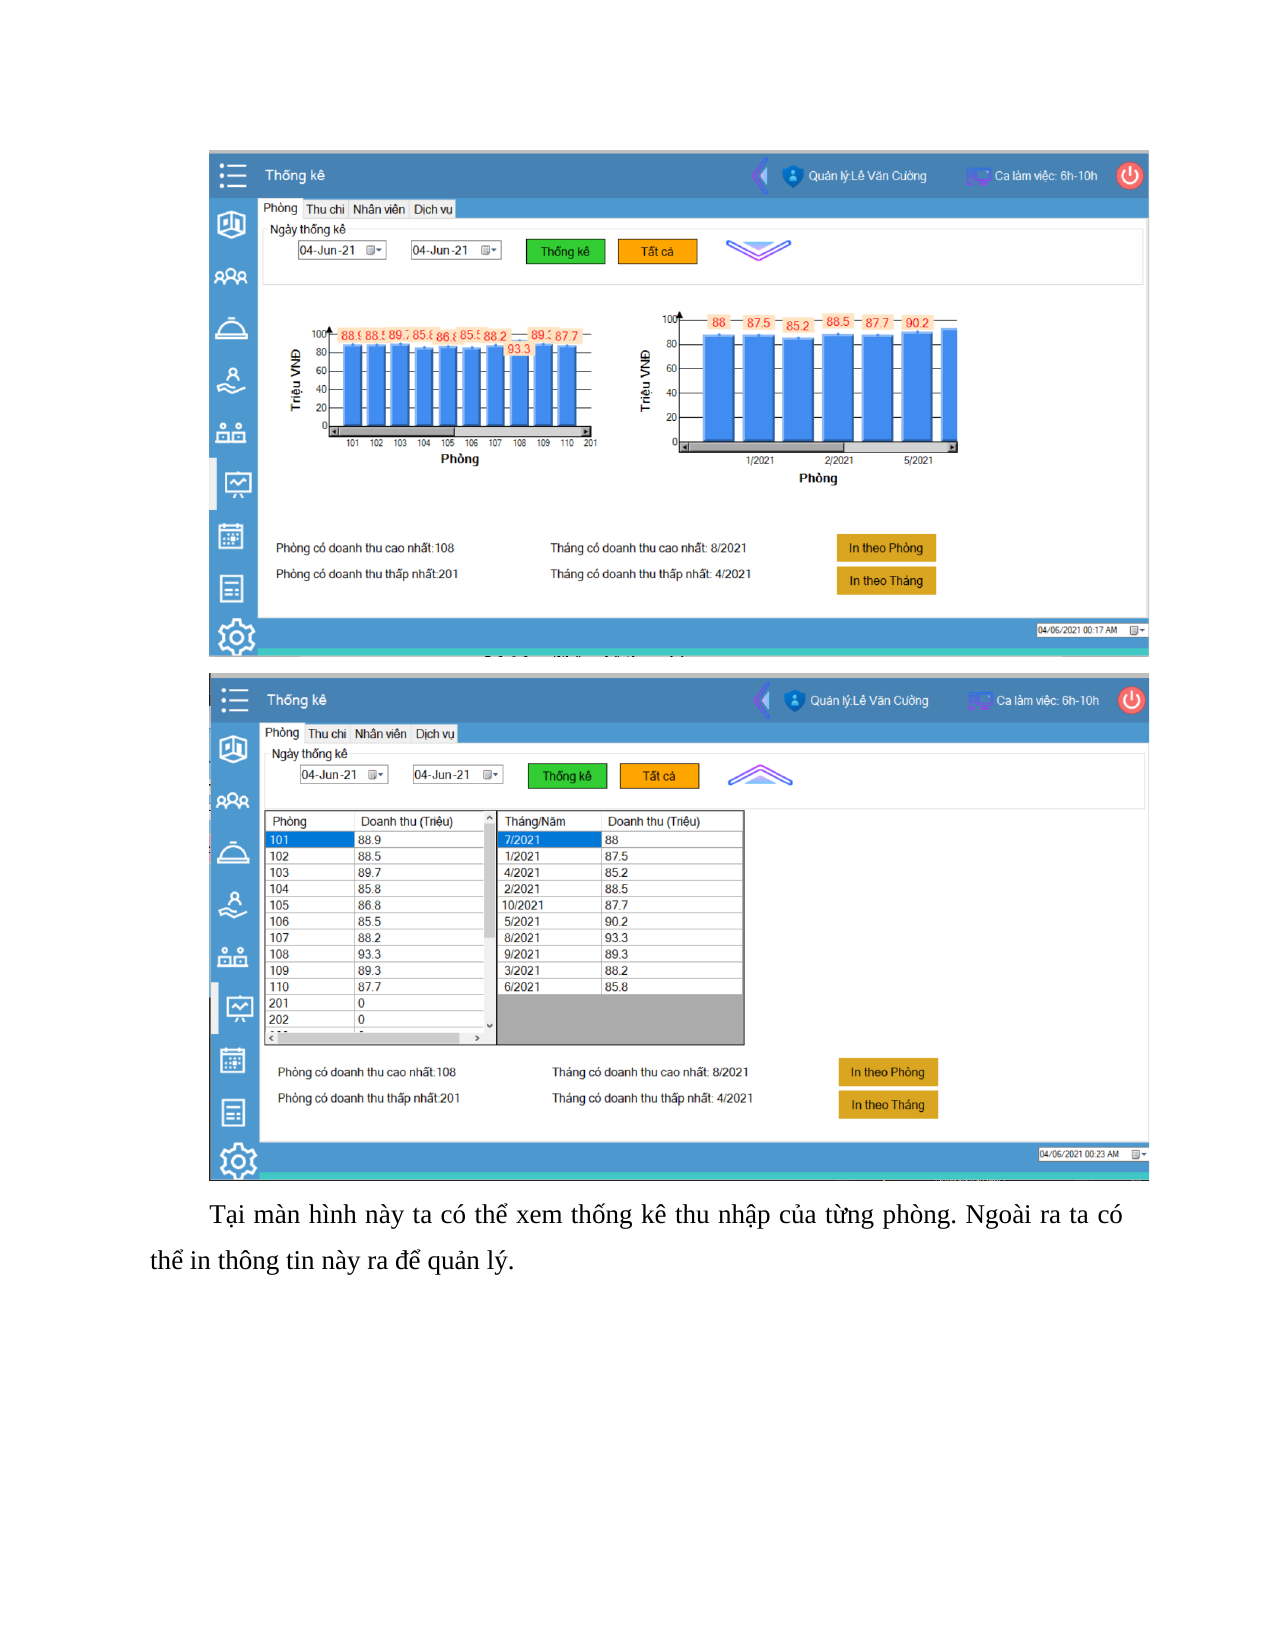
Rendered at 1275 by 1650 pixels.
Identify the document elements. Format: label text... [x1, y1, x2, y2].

list Tại màn hình này ta có thể xem thống kê thu nhập của từng phòng. Ngoài ra ta có thể in thông tin này ra để quản lý. [150, 1198, 1125, 1276]
picture [209, 150, 1150, 657]
picture [209, 673, 1150, 1181]
